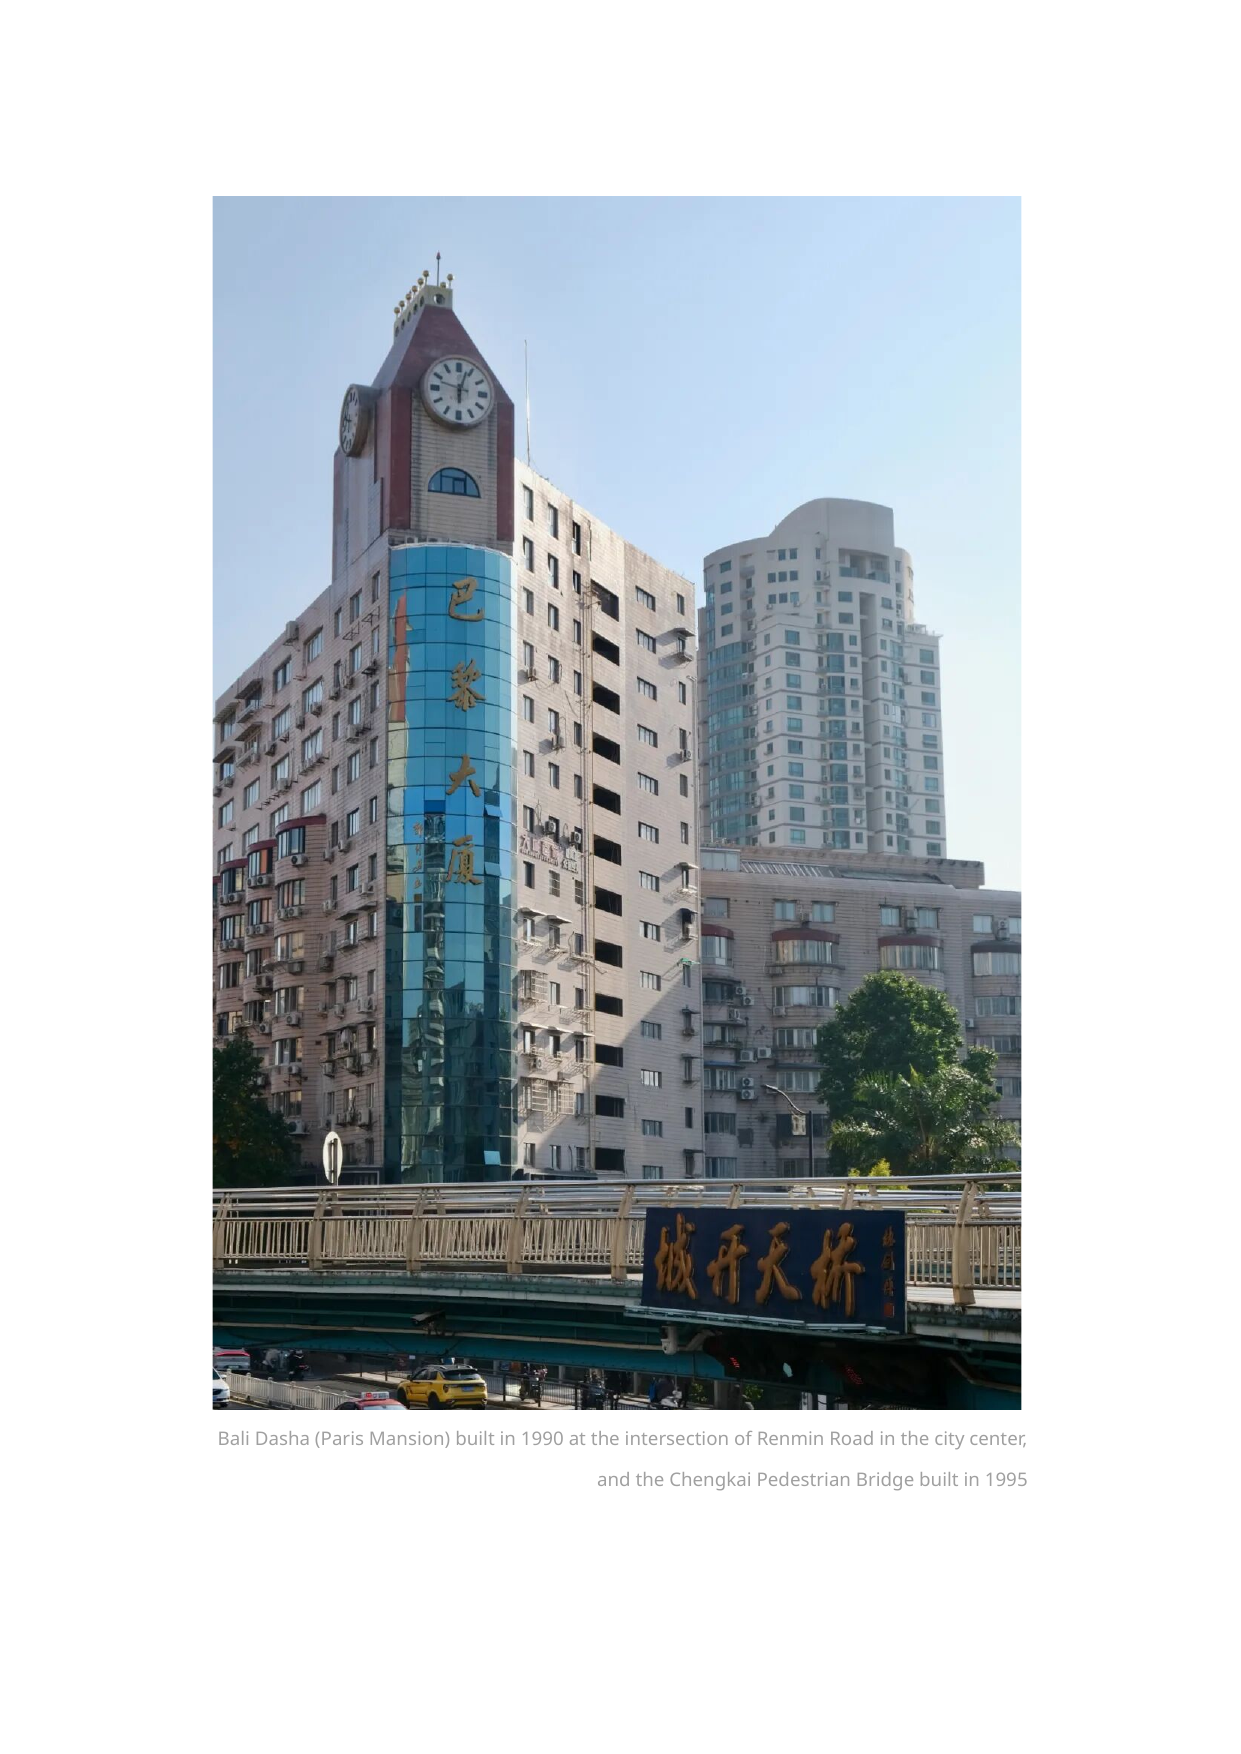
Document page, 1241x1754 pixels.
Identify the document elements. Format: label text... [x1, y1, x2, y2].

text and the Chengkai Pedestrian Bridge built in 1995 [212, 1466, 1028, 1492]
text Bali Dasha (Paris Mansion) built in 1990 at the intersection of Renmin Road in the city center, [212, 1425, 1028, 1451]
picture [212, 196, 1022, 1410]
